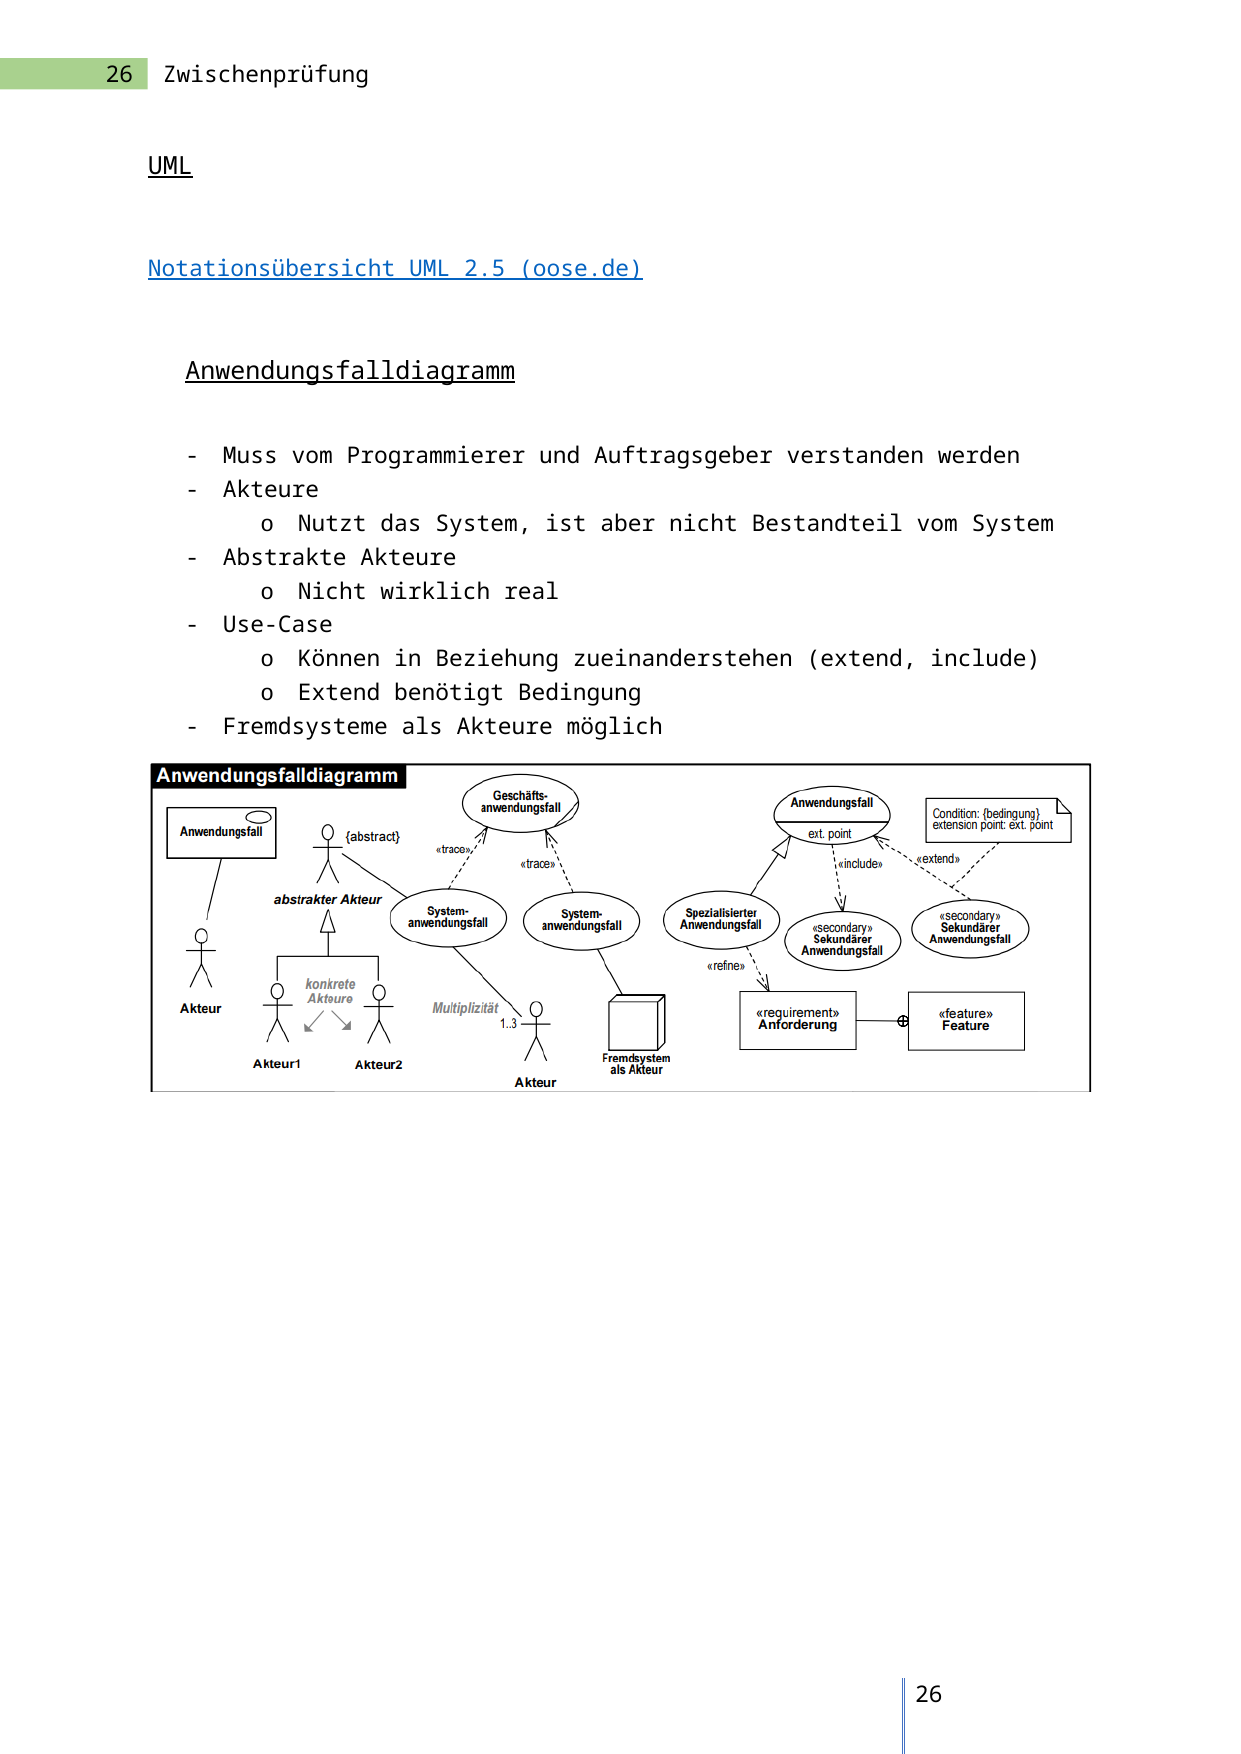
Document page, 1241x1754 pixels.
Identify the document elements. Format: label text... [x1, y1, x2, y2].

list Abstrakte Akteure [185, 541, 1093, 572]
list Akteure [185, 473, 1093, 504]
list Fremdsysteme als Akteure möglich [185, 710, 1093, 741]
text Notationsübersicht UML 2.5 (oose.de) [148, 251, 1093, 283]
list Extend benötigt Bedingung [260, 676, 1093, 707]
text UML [148, 148, 1093, 182]
list Muss vom Programmierer und Auftragsgeber verstanden werden [185, 439, 1093, 471]
list Nutzt das System, ist aber nicht Bestandteil vom System [260, 507, 1093, 538]
picture [147, 760, 1092, 1092]
list Use-Case [185, 608, 1093, 640]
list Nicht wirklich real [260, 574, 1093, 606]
list Können in Beziehung zueinanderstehen (extend, include) [260, 642, 1093, 673]
subtitle Anwendungsfalldiagramm [148, 352, 1093, 386]
